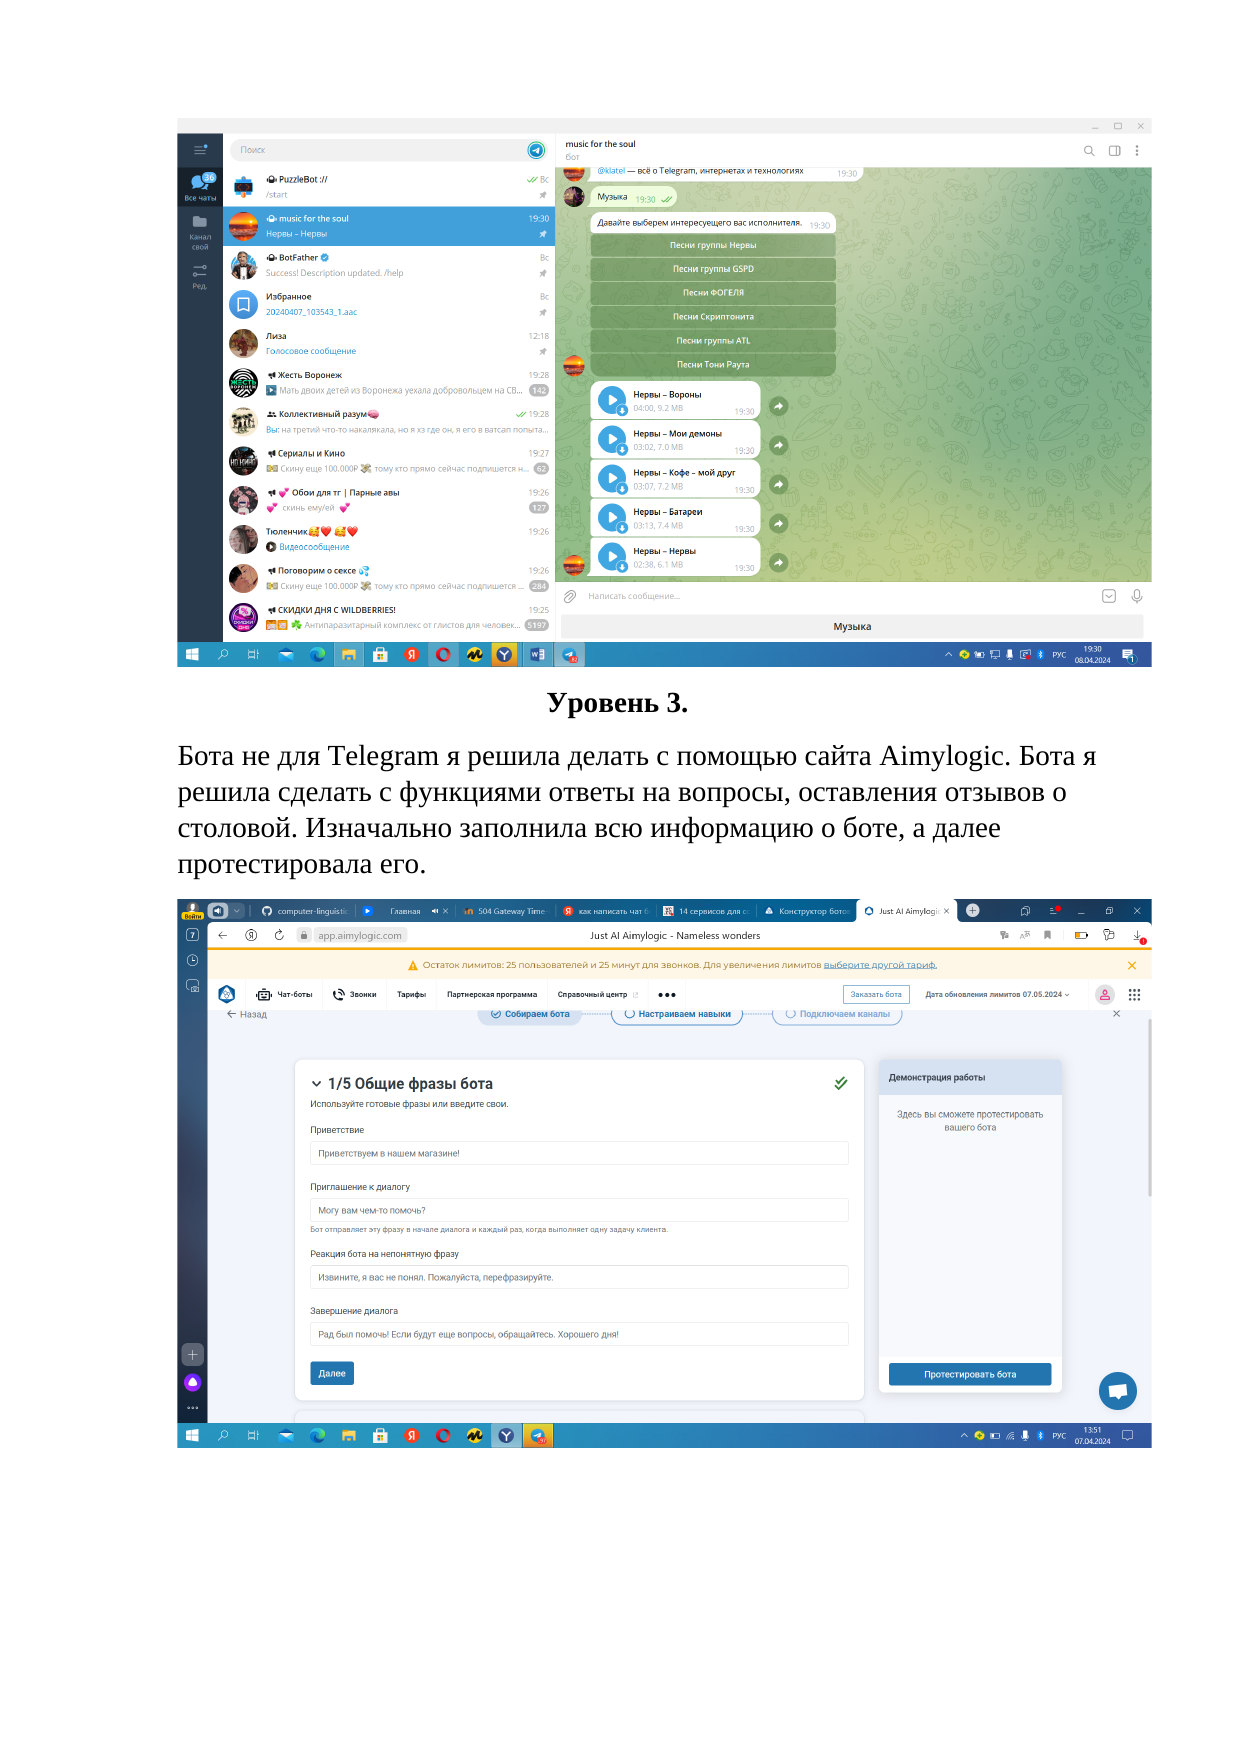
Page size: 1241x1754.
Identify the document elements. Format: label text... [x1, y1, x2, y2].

text Уровень 3. [177, 685, 1152, 719]
picture [177, 899, 1152, 1448]
picture [177, 118, 1152, 667]
text Бота не для Telegram я решила делать с помощью сайта Aimylogic. Бота я решила сделать с функциями ответы на вопросы, оставления отзывов о столовой. Изначально заполнила всю информацию о боте, а далее протестировала его. [177, 738, 1152, 880]
